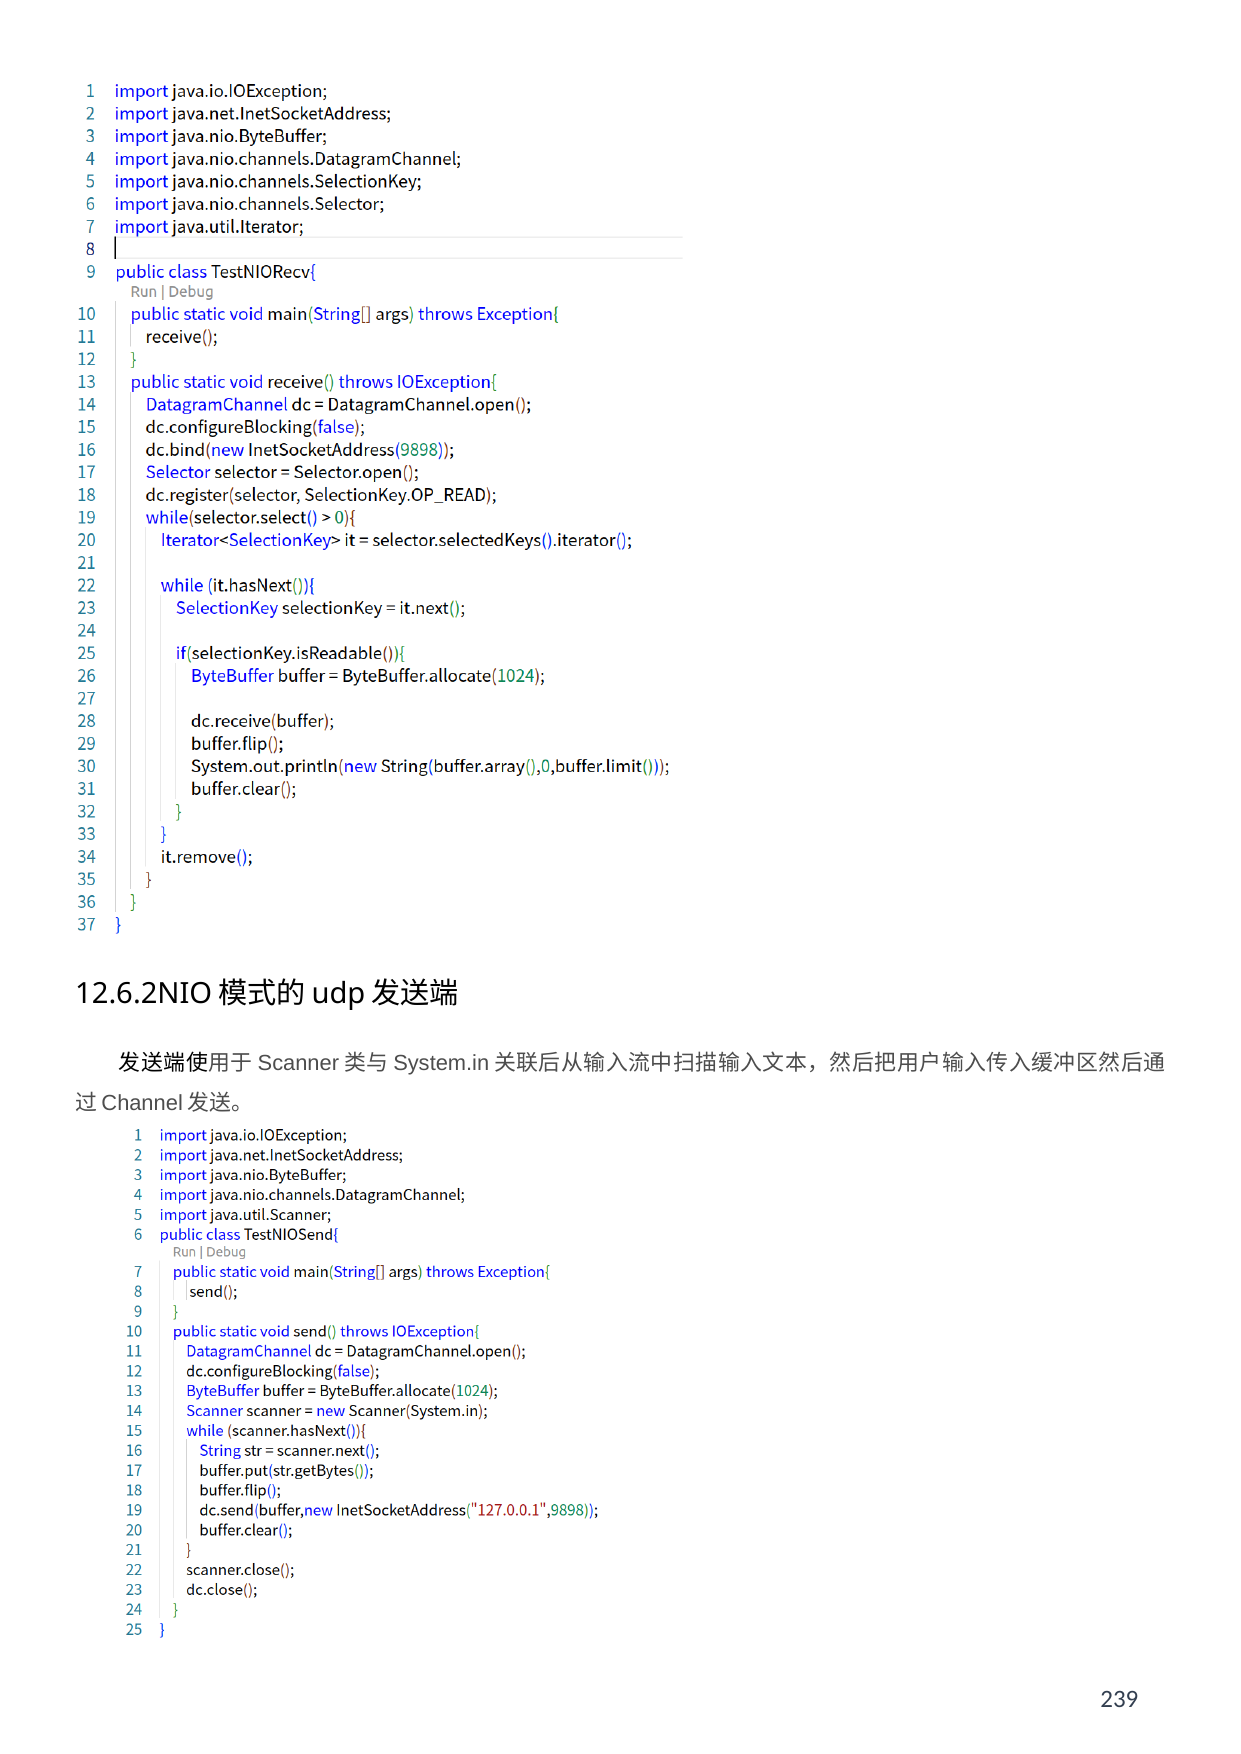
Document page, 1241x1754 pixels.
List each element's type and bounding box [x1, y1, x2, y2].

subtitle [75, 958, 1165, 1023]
picture [75, 80, 683, 946]
picture [118, 1125, 607, 1641]
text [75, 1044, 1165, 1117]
